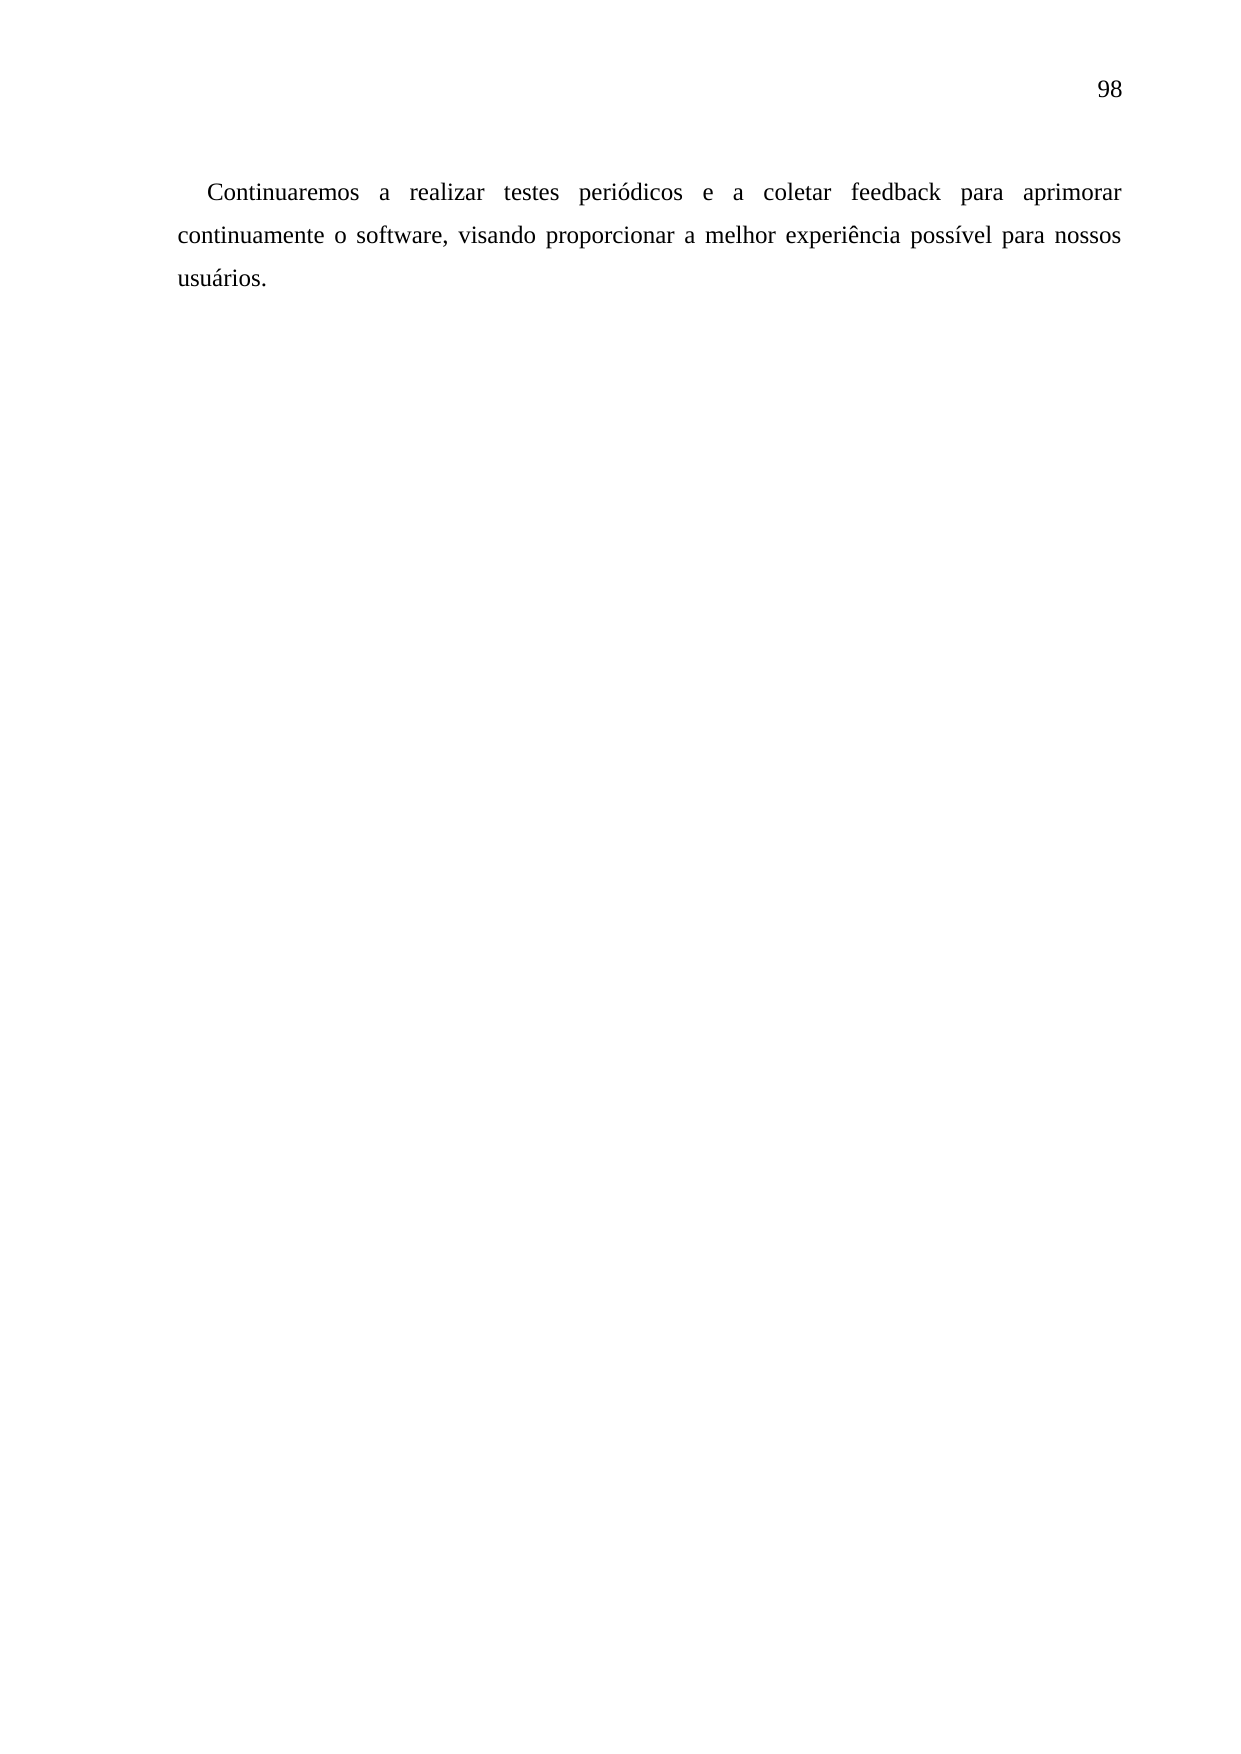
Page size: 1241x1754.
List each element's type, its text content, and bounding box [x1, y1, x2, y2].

text Continuaremos a realizar testes periódicos e a coletar feedback para aprimorar continuamente o software, visando proporcionar a melhor experiência possível para nossos usuários. [177, 177, 1122, 292]
